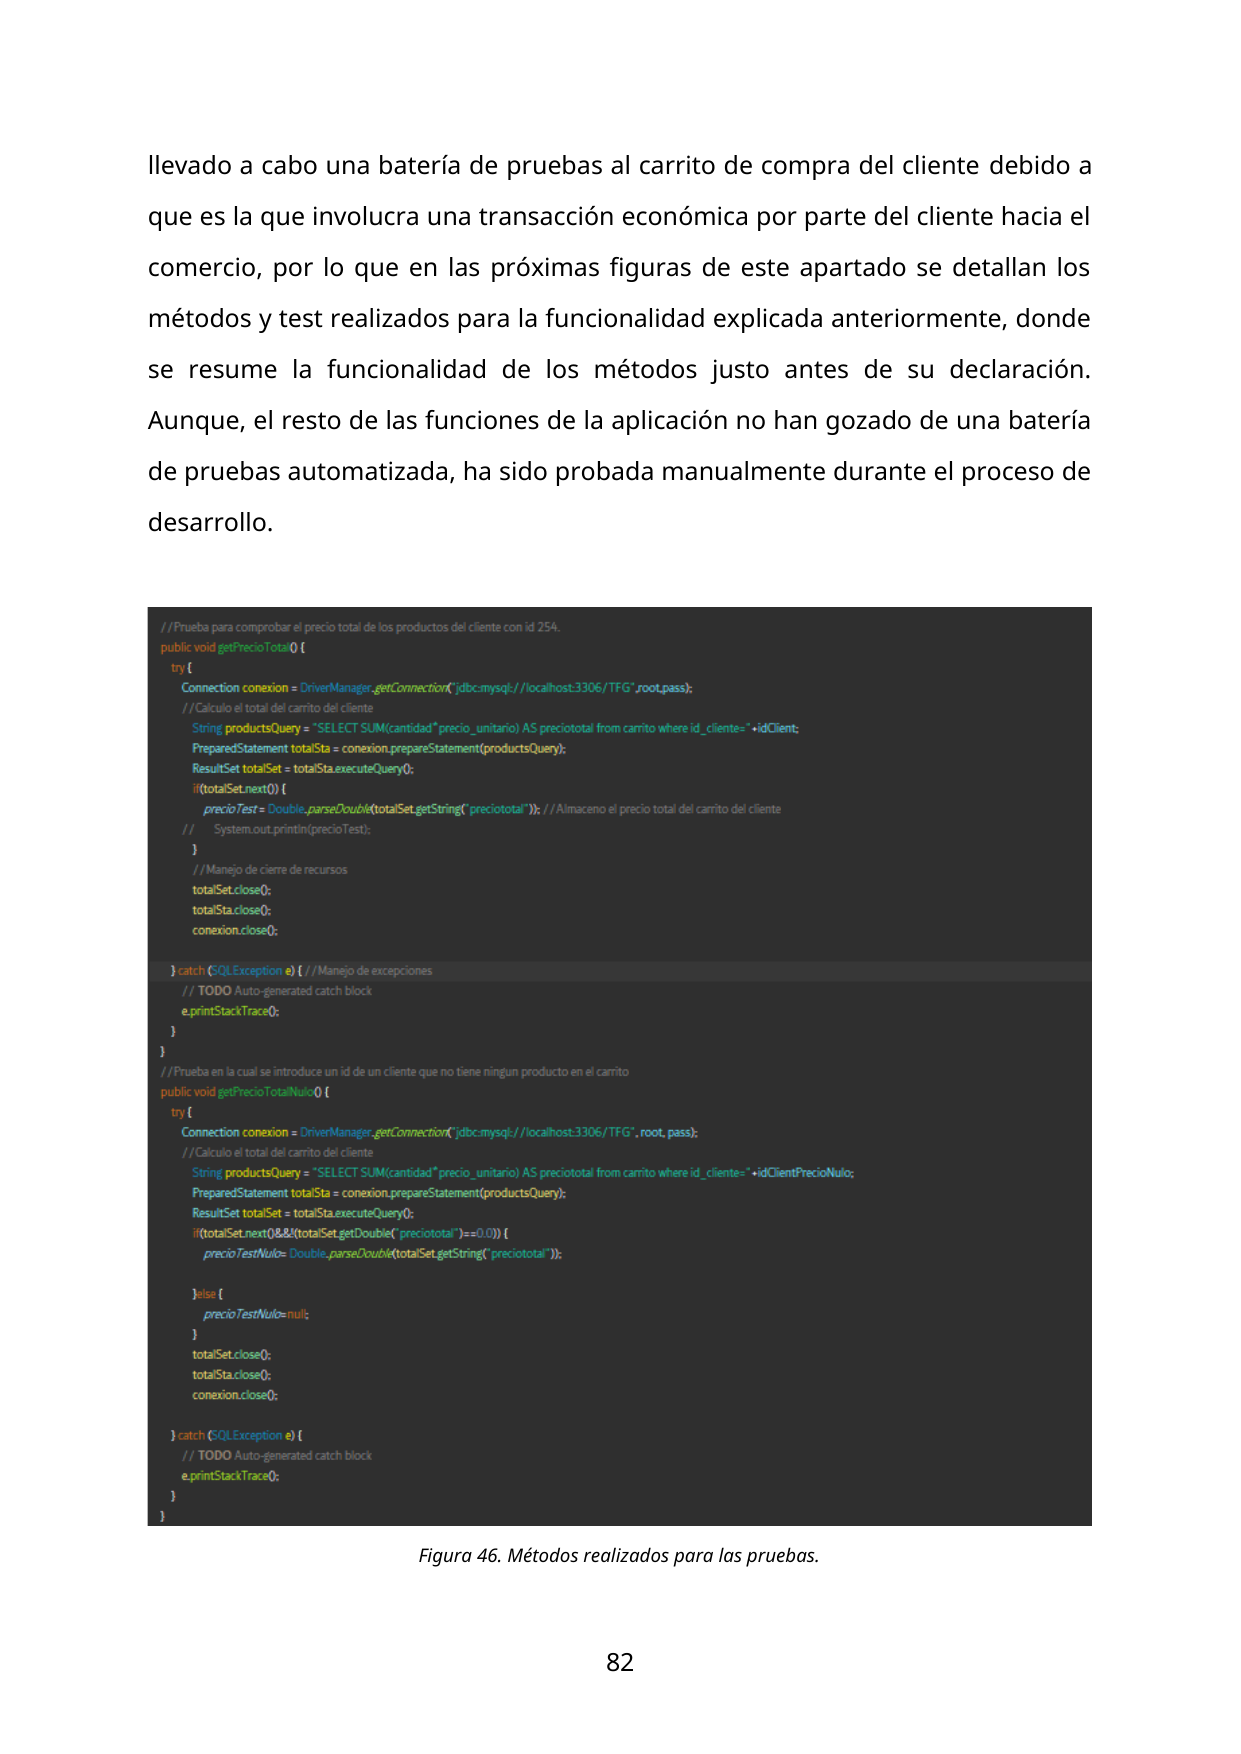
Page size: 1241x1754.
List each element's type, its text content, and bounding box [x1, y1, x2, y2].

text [148, 148, 1092, 539]
picture [147, 607, 1092, 1526]
text Figura 46. Métodos realizados para las pruebas. [148, 1543, 1092, 1568]
